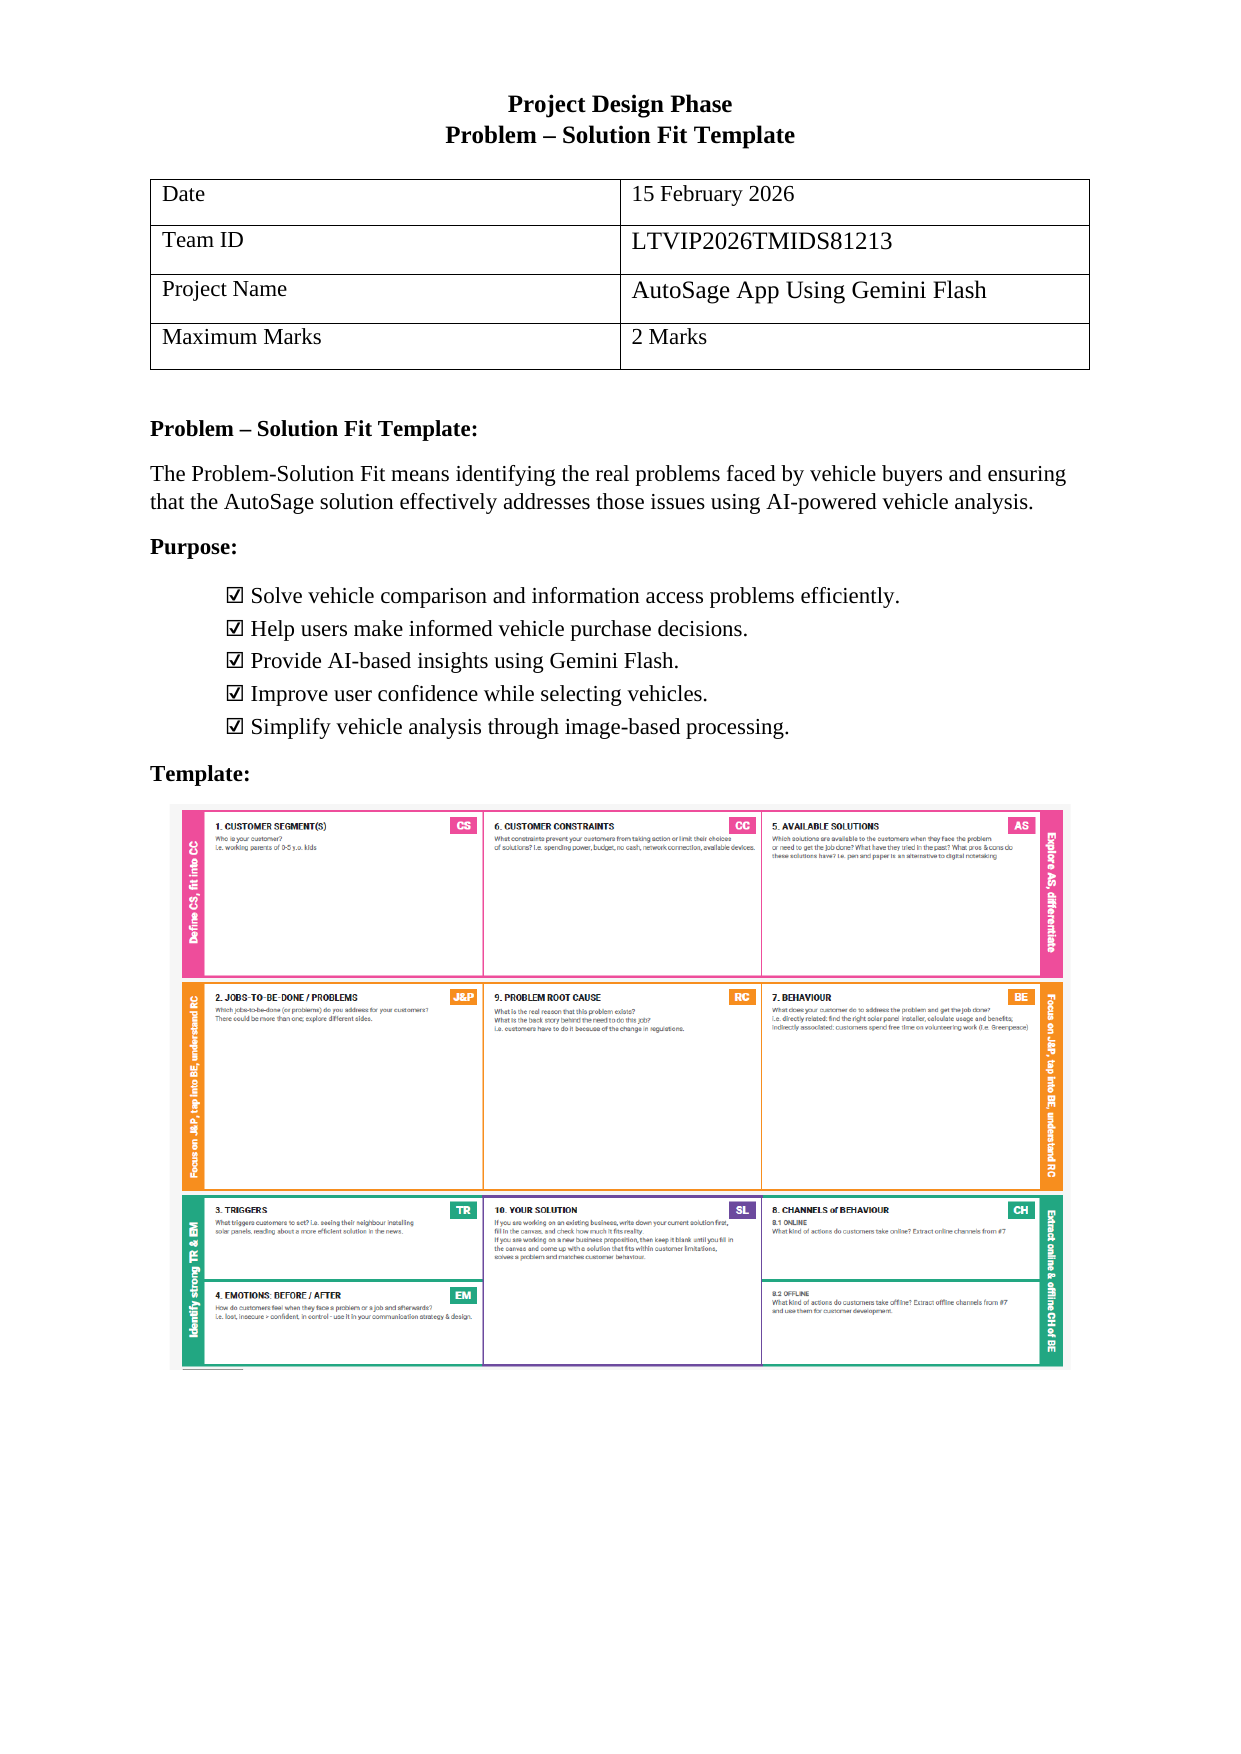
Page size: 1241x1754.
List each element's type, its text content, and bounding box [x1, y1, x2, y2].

picture [169, 804, 1071, 1370]
text Project Design Phase [150, 89, 1090, 117]
table_header 15 February 2026 [621, 180, 1089, 225]
table_cell AutoSage App Using Gemini Flash [621, 275, 1089, 322]
table_header Date [151, 180, 620, 225]
text Problem – Solution Fit Template [150, 120, 1090, 148]
table_cell Maximum Marks [151, 324, 620, 368]
text The Problem-Solution Fit means identifying the real problems faced by vehicle buyers and ensuring that the AutoSage solution effectively addresses those issues using AI-powered vehicle analysis. [150, 460, 1090, 514]
table_cell Project Name [151, 275, 620, 322]
table_cell LTVIP2026TMIDS81213 [621, 226, 1089, 274]
table_cell 2 Marks [621, 324, 1089, 368]
text Purpose: [150, 533, 1090, 560]
text Template: [150, 760, 1090, 786]
text Problem – Solution Fit Template: [150, 415, 1090, 441]
text ☑ Solve vehicle comparison and information access problems efficiently. ☑ Help users make informed vehicle purchase decisions. ☑ Provide AI-based insights using Gemini Flash. ☑ Improve user confidence while selecting vehicles. ☑ Simplify vehicle analysis through image-based processing. [225, 578, 1090, 741]
table_cell Team ID [151, 226, 620, 274]
